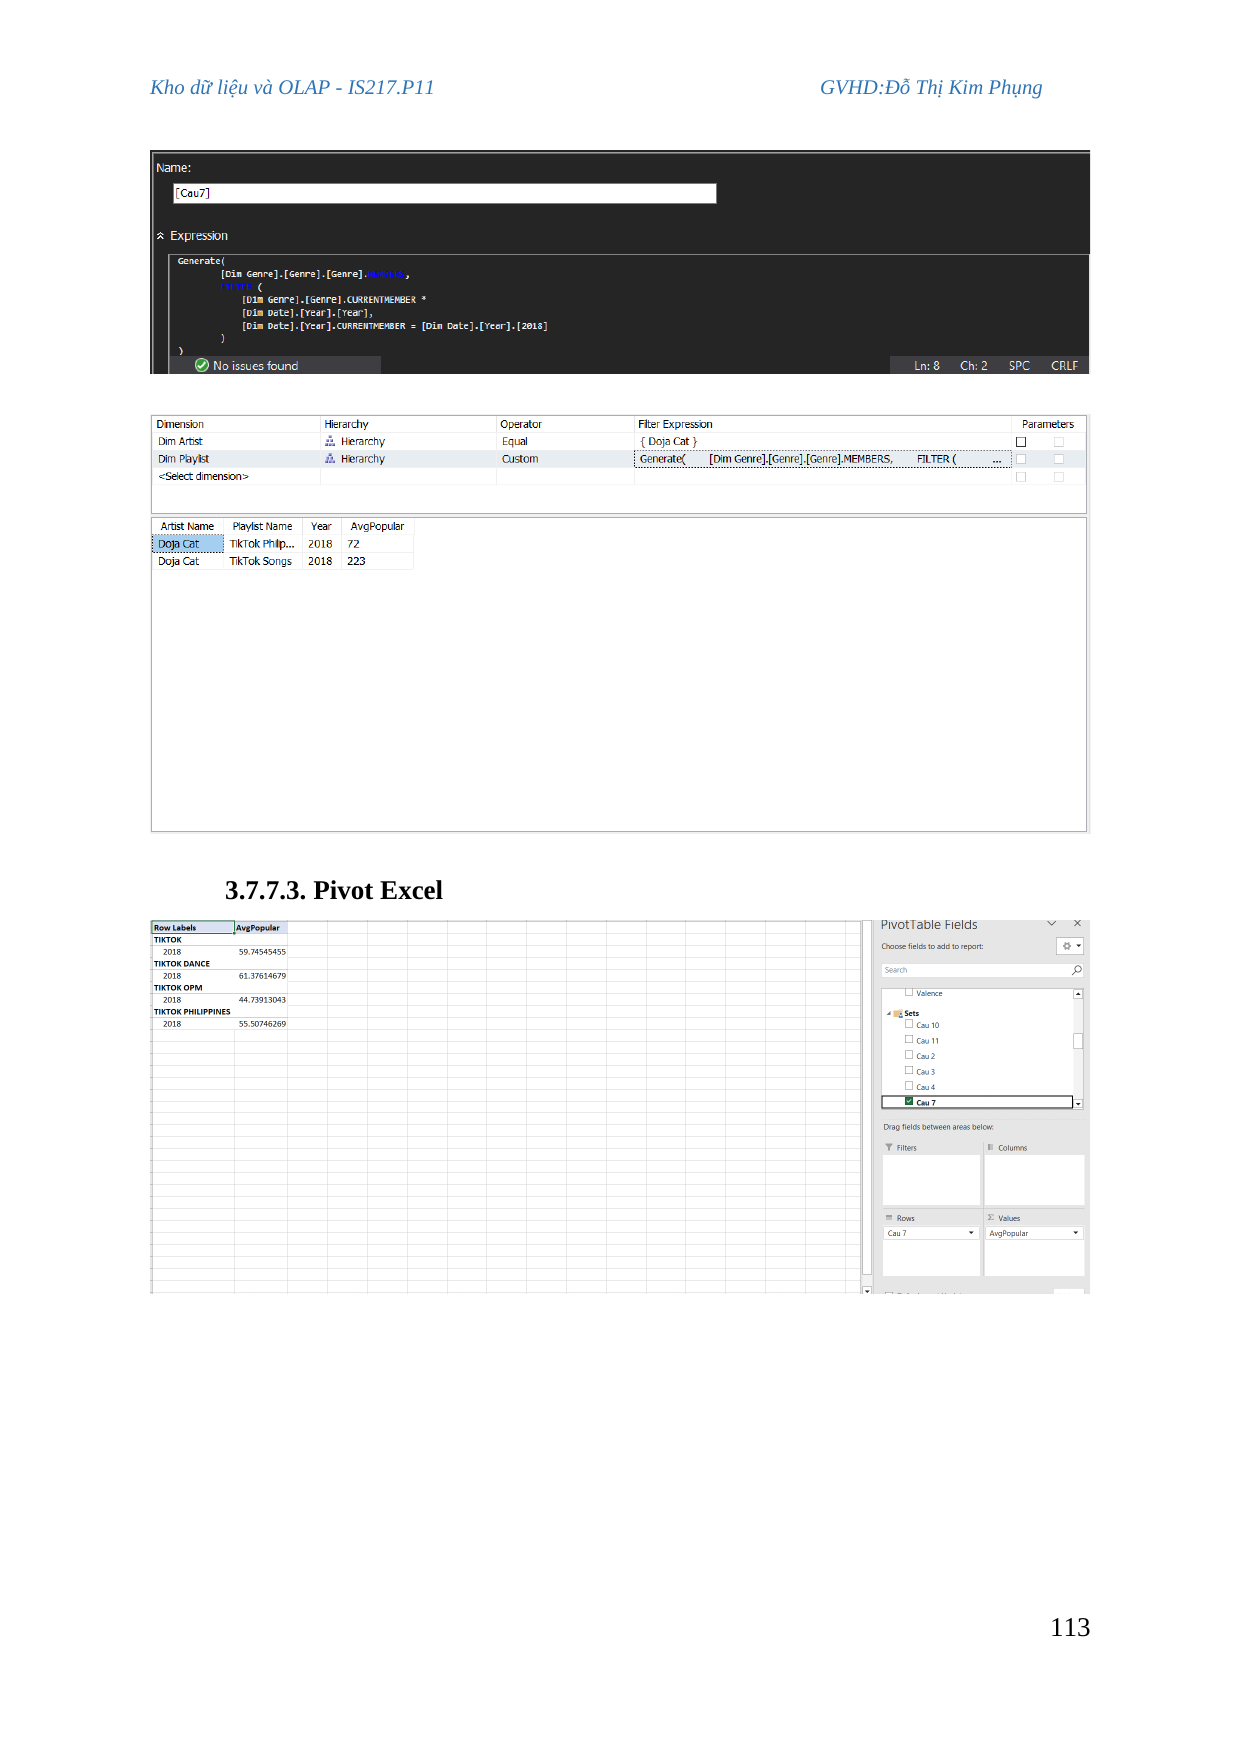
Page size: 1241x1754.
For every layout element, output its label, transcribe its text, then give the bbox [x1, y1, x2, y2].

picture [150, 150, 1091, 374]
picture [150, 920, 1091, 1294]
subtitle Pivot Excel [150, 874, 1090, 905]
picture [150, 414, 1091, 834]
